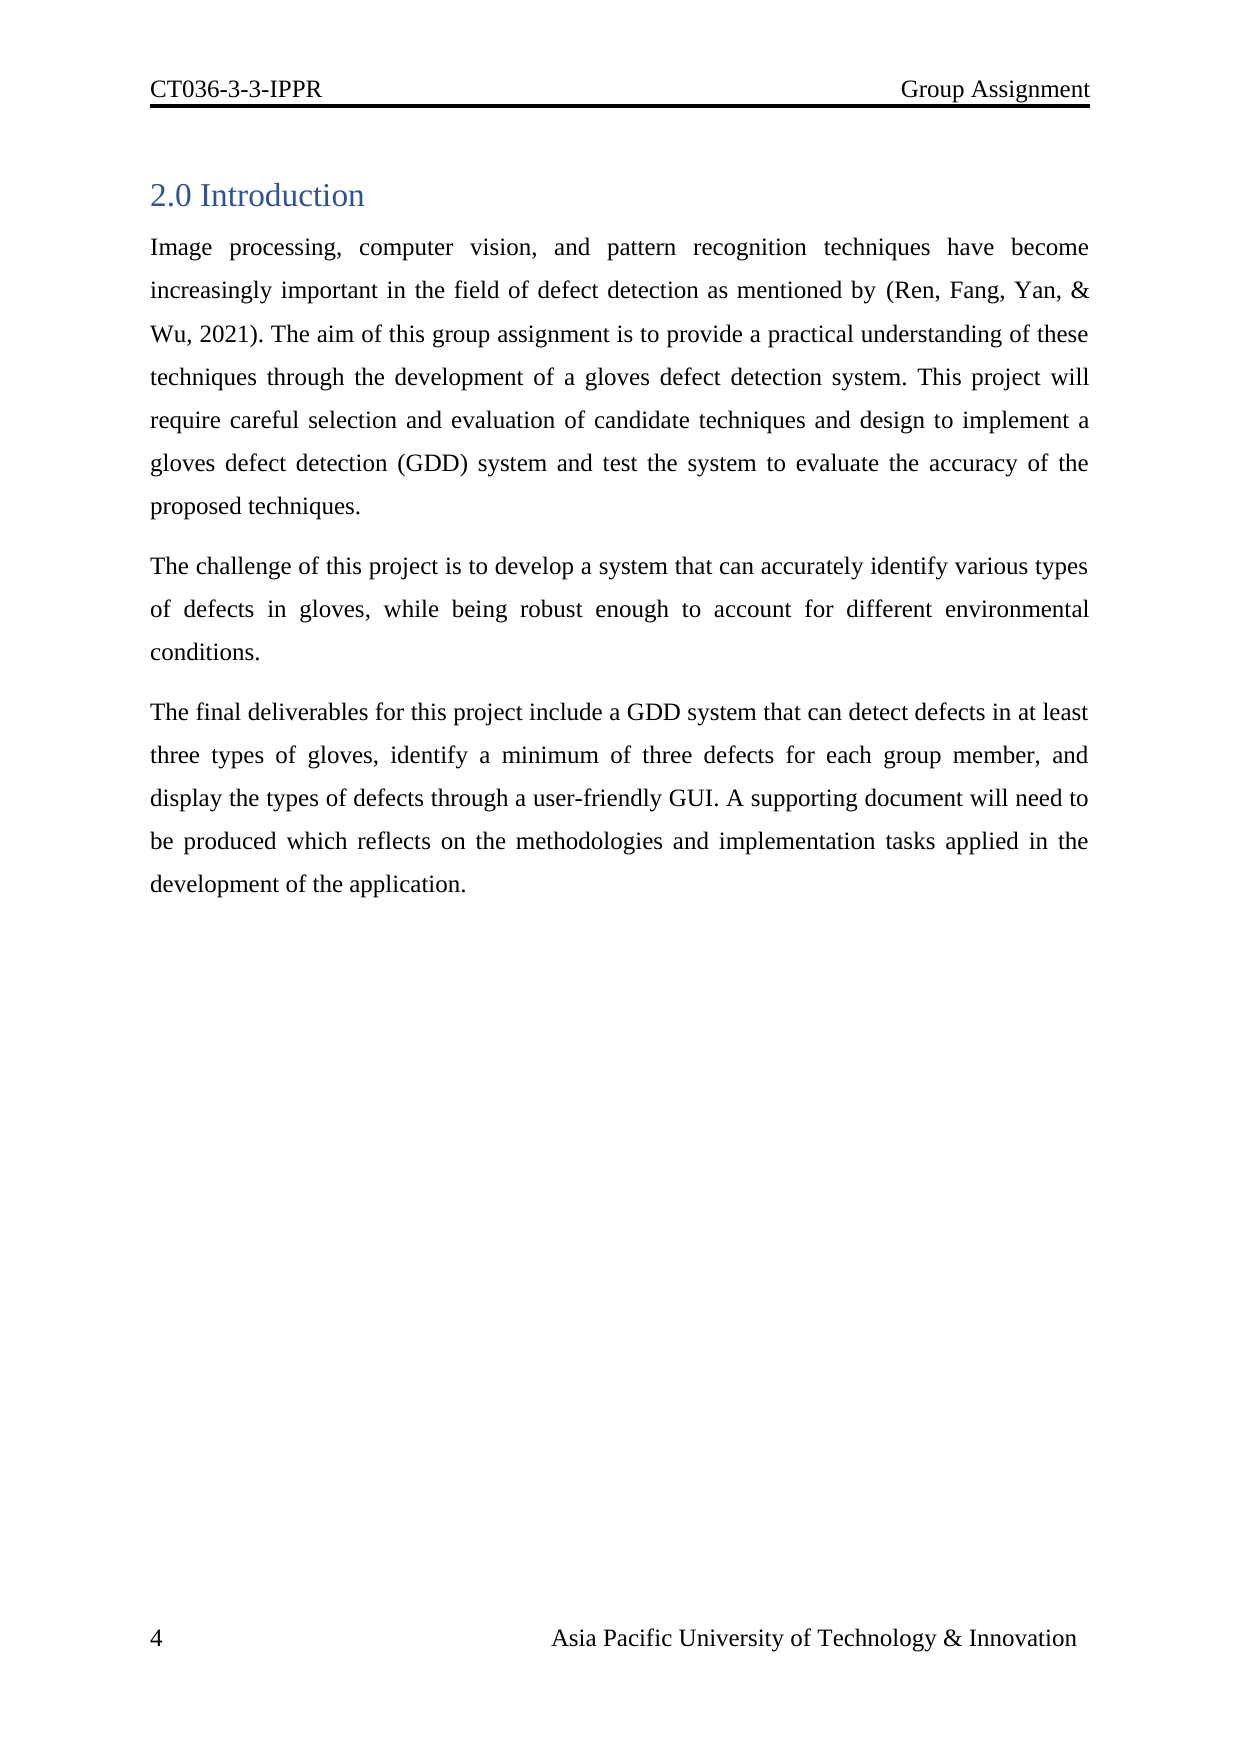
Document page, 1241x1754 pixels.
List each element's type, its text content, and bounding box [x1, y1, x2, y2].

subtitle 2.0 Introduction [150, 175, 1090, 213]
text The final deliverables for this project include a GDD system that can detect defects in at least three types of gloves, identify a minimum of three defects for each group member, and display the types of defects through a user-friendly GUI. A supporting document will need to be produced which reflects on the methodologies and implementation tasks applied in the development of the application. [150, 697, 1090, 898]
text Image processing, computer vision, and pattern recognition techniques have become increasingly important in the field of defect detection as mentioned by . The aim of this group assignment is to provide a practical understanding of these techniques through the development of a gloves defect detection system. This project will require careful selection and evaluation of candidate techniques and design to implement a gloves defect detection (GDD) system and test the system to evaluate the accuracy of the proposed techniques. [150, 232, 1090, 520]
text The challenge of this project is to develop a system that can accurately identify various types of defects in gloves, while being robust enough to account for different environmental conditions. [150, 551, 1090, 666]
